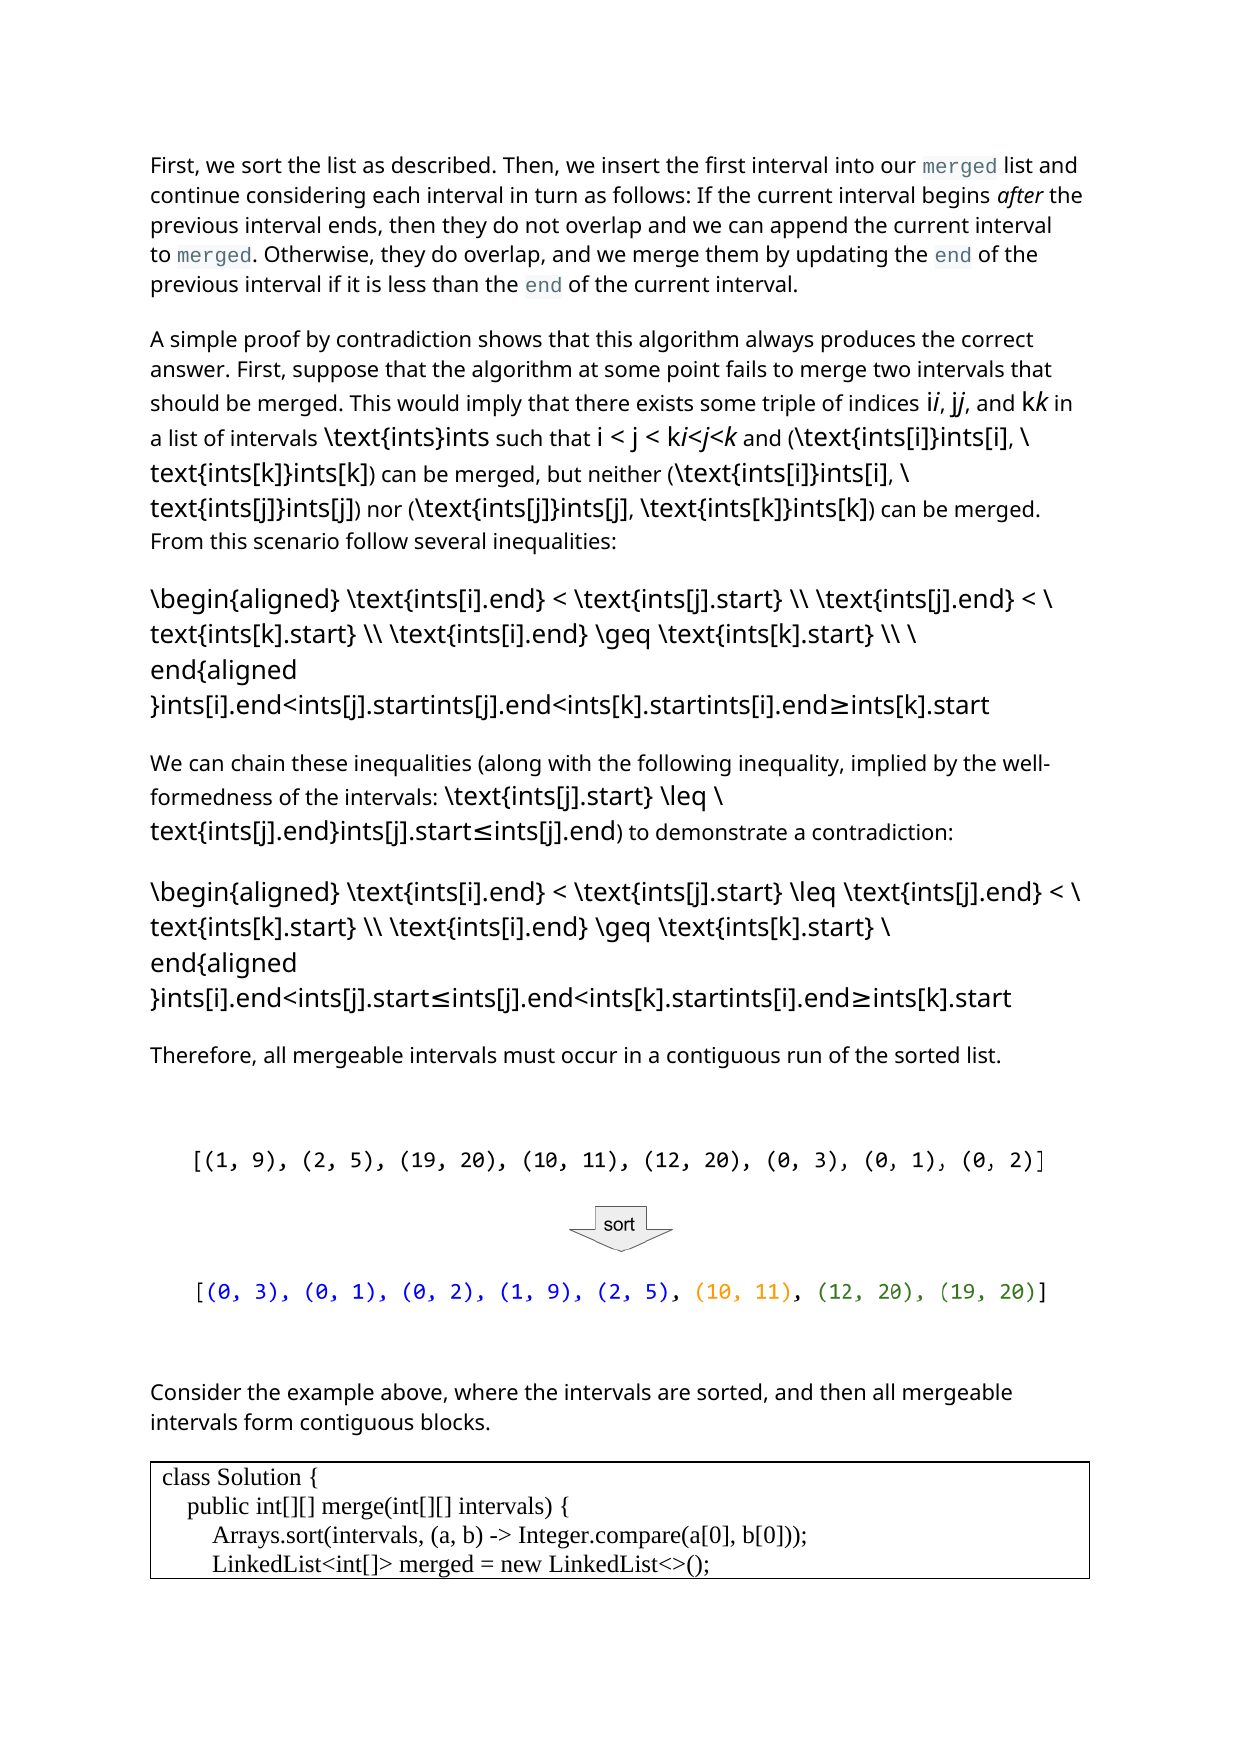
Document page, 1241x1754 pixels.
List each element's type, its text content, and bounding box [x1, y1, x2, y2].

text Therefore, all mergeable intervals must occur in a contiguous run of the sorted list. [150, 1040, 1090, 1070]
picture [150, 1095, 1091, 1352]
text \begin{aligned} \text{ints[i].end} < \text{ints[j].start} \leq \text{ints[j].end} < \text{ints[k].start} \\ \text{ints[i].end} \geq \text{ints[k].start} \end{aligned}ints[i].end<ints[j].start≤ints[j].end<ints[k].startints[i].end≥ints[k].start​ [150, 873, 1090, 1015]
text \begin{aligned} \text{ints[i].end} < \text{ints[j].start} \\ \text{ints[j].end} < \text{ints[k].start} \\ \text{ints[i].end} \geq \text{ints[k].start} \\ \end{aligned}ints[i].end<ints[j].startints[j].end<ints[k].startints[i].end≥ints[k].start​ [150, 580, 1090, 722]
text A simple proof by contradiction shows that this algorithm always produces the correct answer. First, suppose that the algorithm at some point fails to merge two intervals that should be merged. This would imply that there exists some triple of indices ii, jj, and kk in a list of intervals \text{ints}ints such that i < j < ki<j<k and (\text{ints[i]}ints[i], \text{ints[k]}ints[k]) can be merged, but neither (\text{ints[i]}ints[i], \text{ints[j]}ints[j]) nor (\text{ints[j]}ints[j], \text{ints[k]}ints[k]) can be merged. From this scenario follow several inequalities: [150, 324, 1090, 555]
text Consider the example above, where the intervals are sorted, and then all mergeable intervals form contiguous blocks. [150, 1377, 1090, 1436]
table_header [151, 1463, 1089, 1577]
text We can chain these inequalities (along with the following inequality, implied by the well-formedness of the intervals: \text{ints[j].start} \leq \text{ints[j].end}ints[j].start≤ints[j].end) to demonstrate a contradiction: [150, 747, 1090, 848]
text First, we sort the list as described. Then, we insert the first interval into our merged list and continue considering each interval in turn as follows: If the current interval begins after the previous interval ends, then they do not overlap and we can append the current interval to merged. Otherwise, they do overlap, and we merge them by updating the end of the previous interval if it is less than the end of the current interval. [150, 150, 1090, 299]
